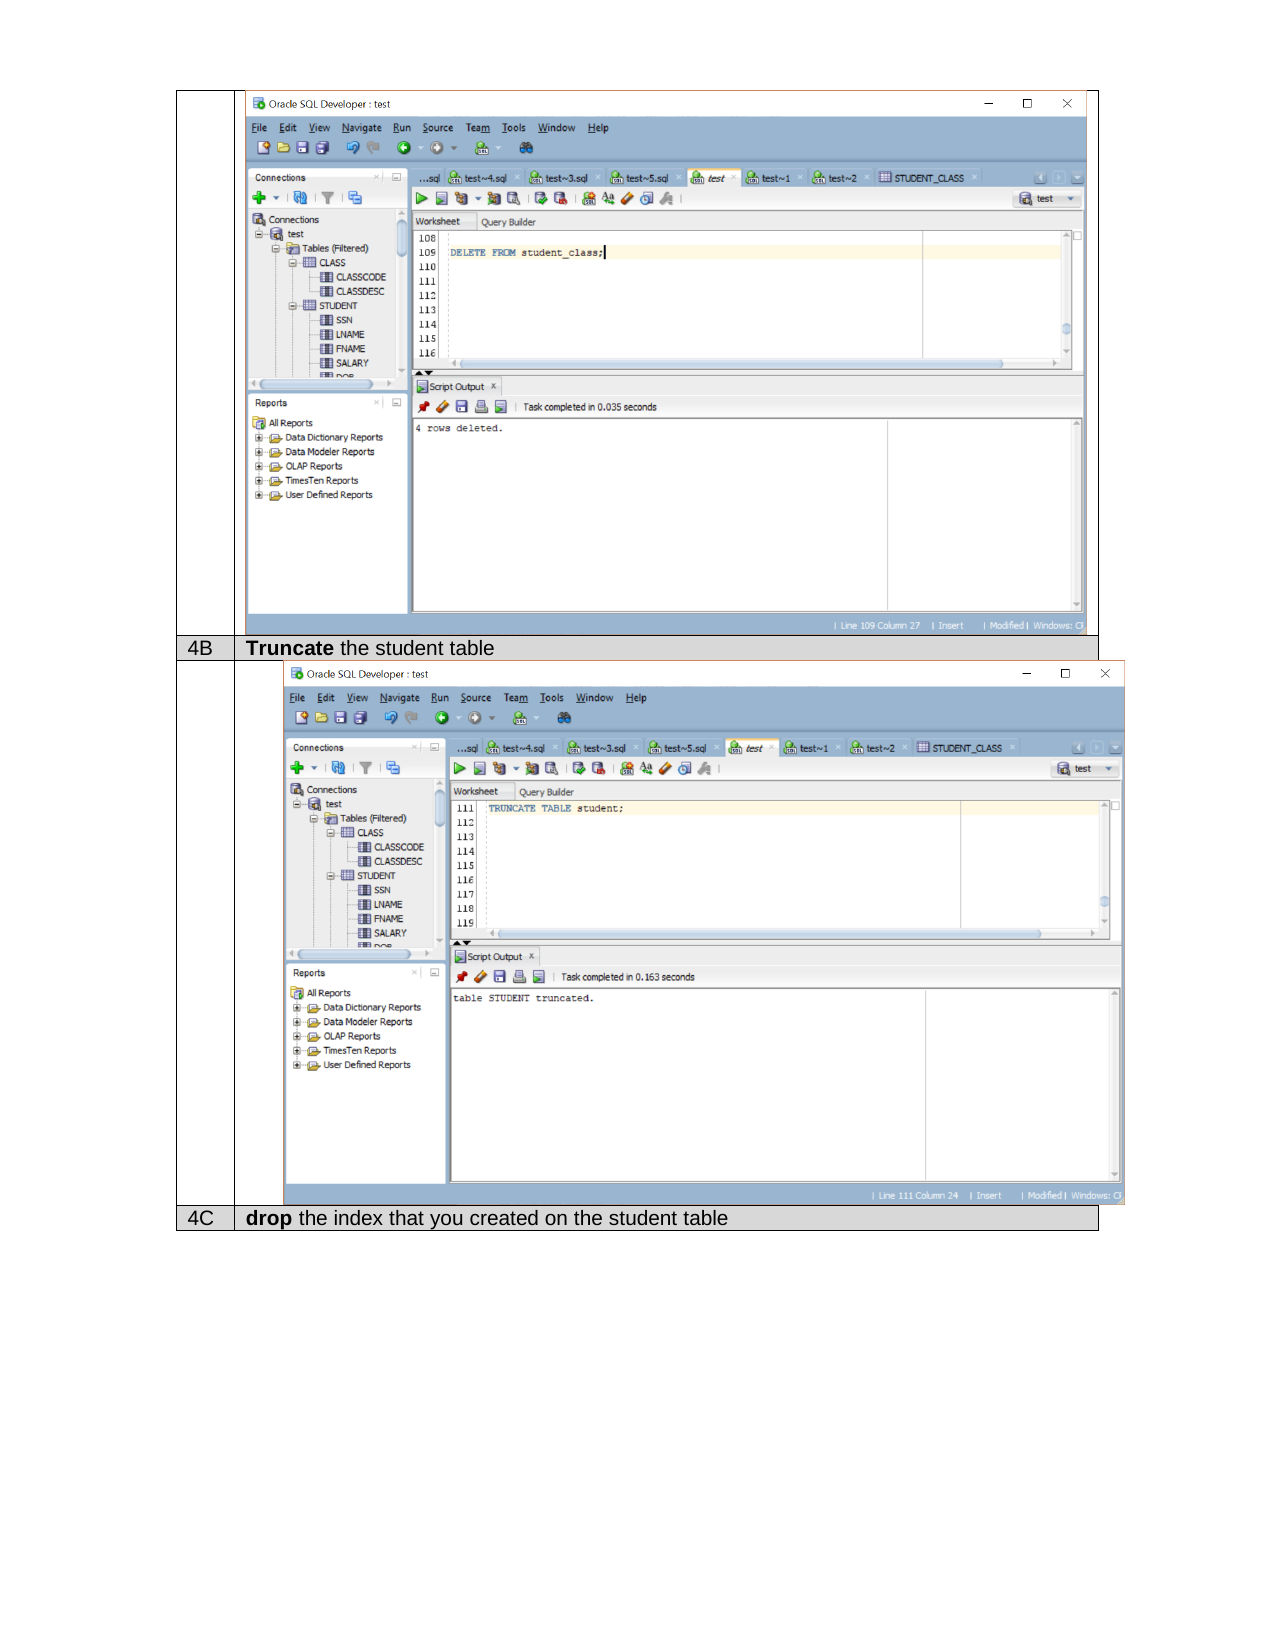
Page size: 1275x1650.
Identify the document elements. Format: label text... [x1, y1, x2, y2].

table_cell 4C [177, 1206, 234, 1230]
table_cell drop the index that you created on the student table [235, 1206, 1098, 1230]
table_cell [177, 91, 234, 635]
table_cell 4B [177, 636, 234, 660]
table_cell [235, 661, 283, 1205]
table_cell Truncate the student table [235, 636, 1098, 660]
picture [283, 660, 1125, 1205]
table_cell [1087, 91, 1098, 635]
table_cell [177, 661, 234, 1205]
table_cell [235, 91, 245, 635]
picture [245, 90, 1087, 635]
